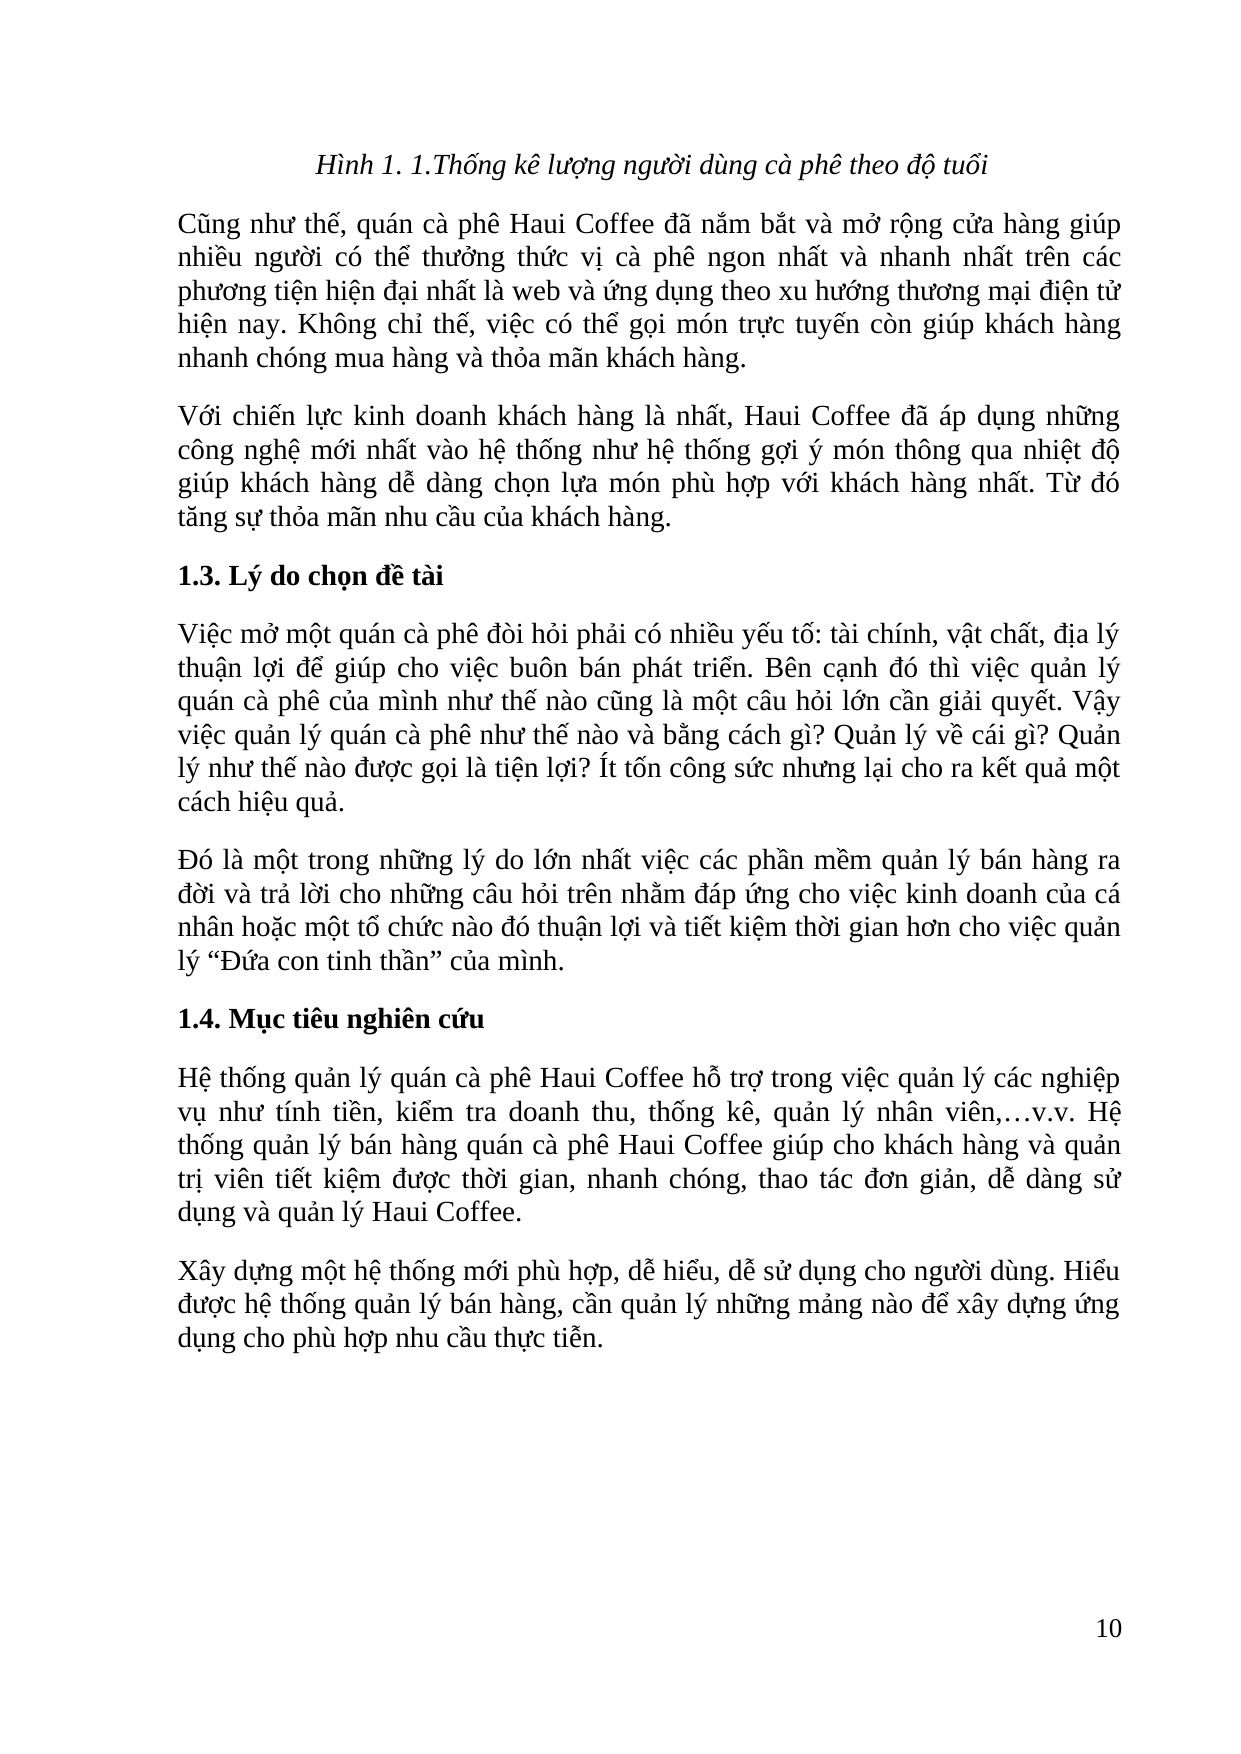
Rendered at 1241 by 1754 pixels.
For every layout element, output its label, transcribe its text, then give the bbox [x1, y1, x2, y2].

text Hệ thống quản lý quán cà phê Haui Coffee hỗ trợ trong việc quản lý các nghiệp vụ như tính tiền, kiểm tra doanh thu, thống kê, quản lý nhân viên,…v.v. Hệ thống quản lý bán hàng quán cà phê Haui Coffee giúp cho khách hàng và quản trị viên tiết kiệm được thời gian, nhanh chóng, thao tác đơn giản, dễ dàng sử dụng và quản lý Haui Coffee. [177, 1060, 1122, 1228]
text Việc mở một quán cà phê đòi hỏi phải có nhiều yếu tố: tài chính, vật chất, địa lý thuận lợi để giúp cho việc buôn bán phát triển. Bên cạnh đó thì việc quản lý quán cà phê của mình như thế nào cũng là một câu hỏi lớn cần giải quyết. Vậy việc quản lý quán cà phê như thế nào và bằng cách gì? Quản lý về cái gì? Quản lý như thế nào được gọi là tiện lợi? Ít tốn công sức nhưng lại cho ra kết quả một cách hiệu quả. [177, 616, 1122, 817]
subtitle 1.4. Mục tiêu nghiên cứu [177, 1002, 1122, 1035]
text Đó là một trong những lý do lớn nhất việc các phần mềm quản lý bán hàng ra đời và trả lời cho những câu hỏi trên nhằm đáp ứng cho việc kinh doanh của cá nhân hoặc một tổ chức nào đó thuận lợi và tiết kiệm thời gian hơn cho việc quản lý “Đứa con tinh thần” của mình. [177, 842, 1122, 977]
text Xây dựng một hệ thống mới phù hợp, dễ hiểu, dễ sử dụng cho người dùng. Hiểu được hệ thống quản lý bán hàng, cần quản lý những mảng nào để xây dựng ứng dụng cho phù hợp nhu cầu thực tiễn. [177, 1253, 1122, 1353]
text Hình 1. 1.Thống kê lượng người dùng cà phê theo độ tuổi [177, 147, 1122, 181]
text Với chiến lực kinh doanh khách hàng là nhất, Haui Coffee đã áp dụng những công nghệ mới nhất vào hệ thống như hệ thống gợi ý món thông qua nhiệt độ giúp khách hàng dễ dàng chọn lựa món phù hợp với khách hàng nhất. Từ đó tăng sự thỏa mãn nhu cầu của khách hàng. [177, 398, 1122, 533]
subtitle 1.3. Lý do chọn đề tài [177, 558, 1122, 591]
text Cũng như thế, quán cà phê Haui Coffee đã nắm bắt và mở rộng cửa hàng giúp nhiều người có thể thưởng thức vị cà phê ngon nhất và nhanh nhất trên các phương tiện hiện đại nhất là web và ứng dụng theo xu hướng thương mại điện tử hiện nay. Không chỉ thế, việc có thể gọi món trực tuyến còn giúp khách hàng nhanh chóng mua hàng và thỏa mãn khách hàng. [177, 206, 1122, 373]
